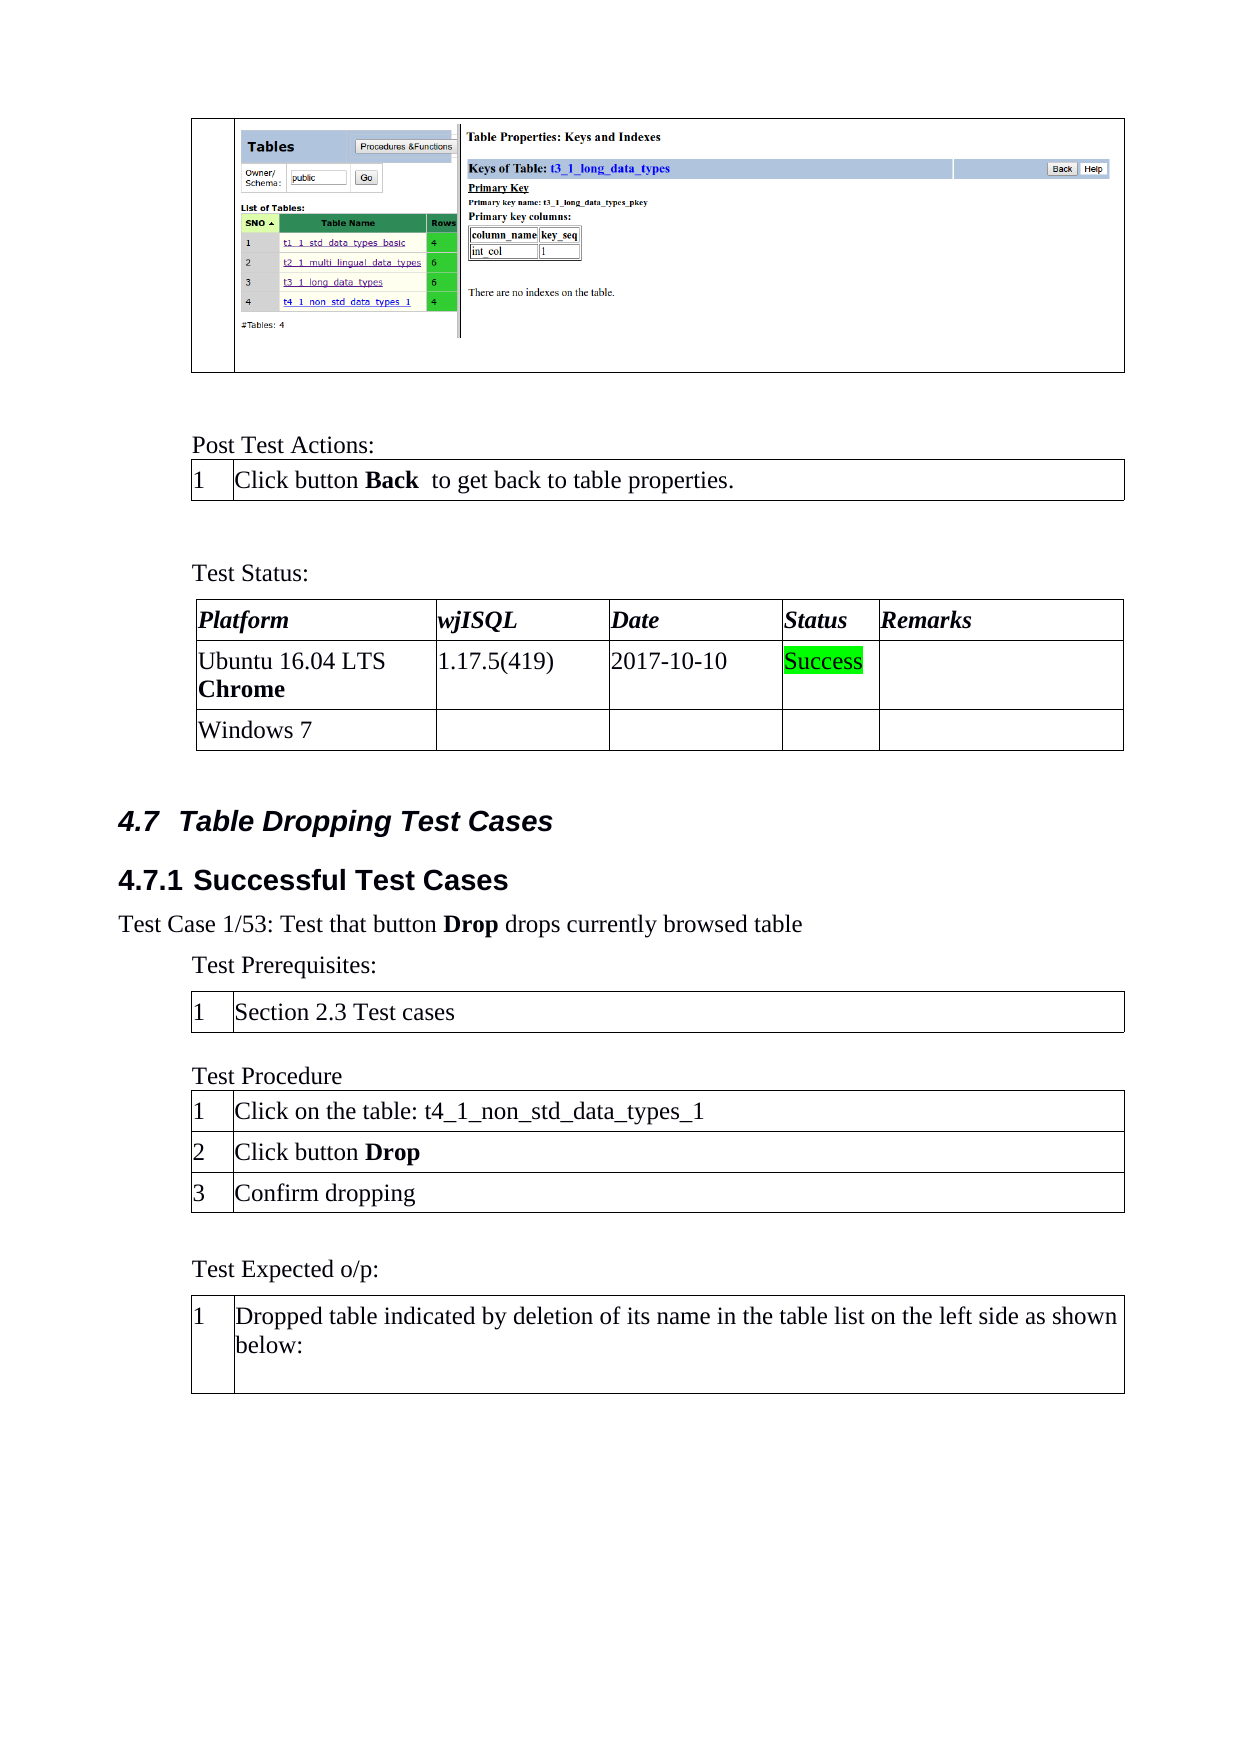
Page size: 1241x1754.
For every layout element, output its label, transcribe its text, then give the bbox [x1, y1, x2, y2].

text Test Procedure [118, 1061, 1122, 1090]
table_header Status [783, 600, 879, 639]
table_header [235, 1296, 1124, 1393]
table_cell 3 [192, 1173, 233, 1212]
text Test Status: [118, 558, 1122, 586]
subtitle Successful Test Cases [118, 863, 1122, 896]
table_header Platform [197, 600, 436, 639]
table_header 1 [192, 1091, 233, 1131]
text Test Case 1/53: Test that button Drop drops currently browsed table [118, 909, 1122, 937]
table_header 1 [192, 992, 233, 1032]
table_cell Click button Drop [234, 1132, 1124, 1171]
subtitle Table Dropping Test Cases [118, 804, 1122, 838]
table_header 1 [192, 1296, 234, 1393]
table_cell Windows 7 [197, 710, 436, 750]
table_cell Ubuntu 16.04 LTS Chrome [197, 641, 436, 709]
table_header Date [610, 600, 782, 639]
table_header wjISQL [437, 600, 609, 639]
table_header Click on the table: t4_1_non_std_data_types_1 [234, 1091, 1124, 1131]
table_cell [437, 710, 609, 750]
table_header 1 [192, 460, 233, 499]
table_cell [880, 641, 1123, 709]
table_cell 2 [192, 1132, 233, 1171]
table_cell [783, 710, 879, 750]
text Post Test Actions: [118, 430, 1122, 459]
picture [235, 124, 1116, 338]
table_cell Confirm dropping [234, 1173, 1124, 1212]
text Test Prerequisites: [118, 950, 1122, 979]
table_header Remarks [880, 600, 1123, 639]
table_cell 1.17.5(419) [437, 641, 609, 709]
table_cell [610, 710, 782, 750]
table_header 1 [192, 119, 234, 372]
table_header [235, 119, 1124, 372]
table_header Click button Back to get back to table properties. [234, 460, 1124, 499]
table_cell 2017-10-10 [610, 641, 782, 709]
table_cell Success [783, 641, 879, 709]
text Test Expected o/p: [118, 1254, 1122, 1283]
table_cell [880, 710, 1123, 750]
table_header Section 2.3 Test cases [234, 992, 1124, 1032]
